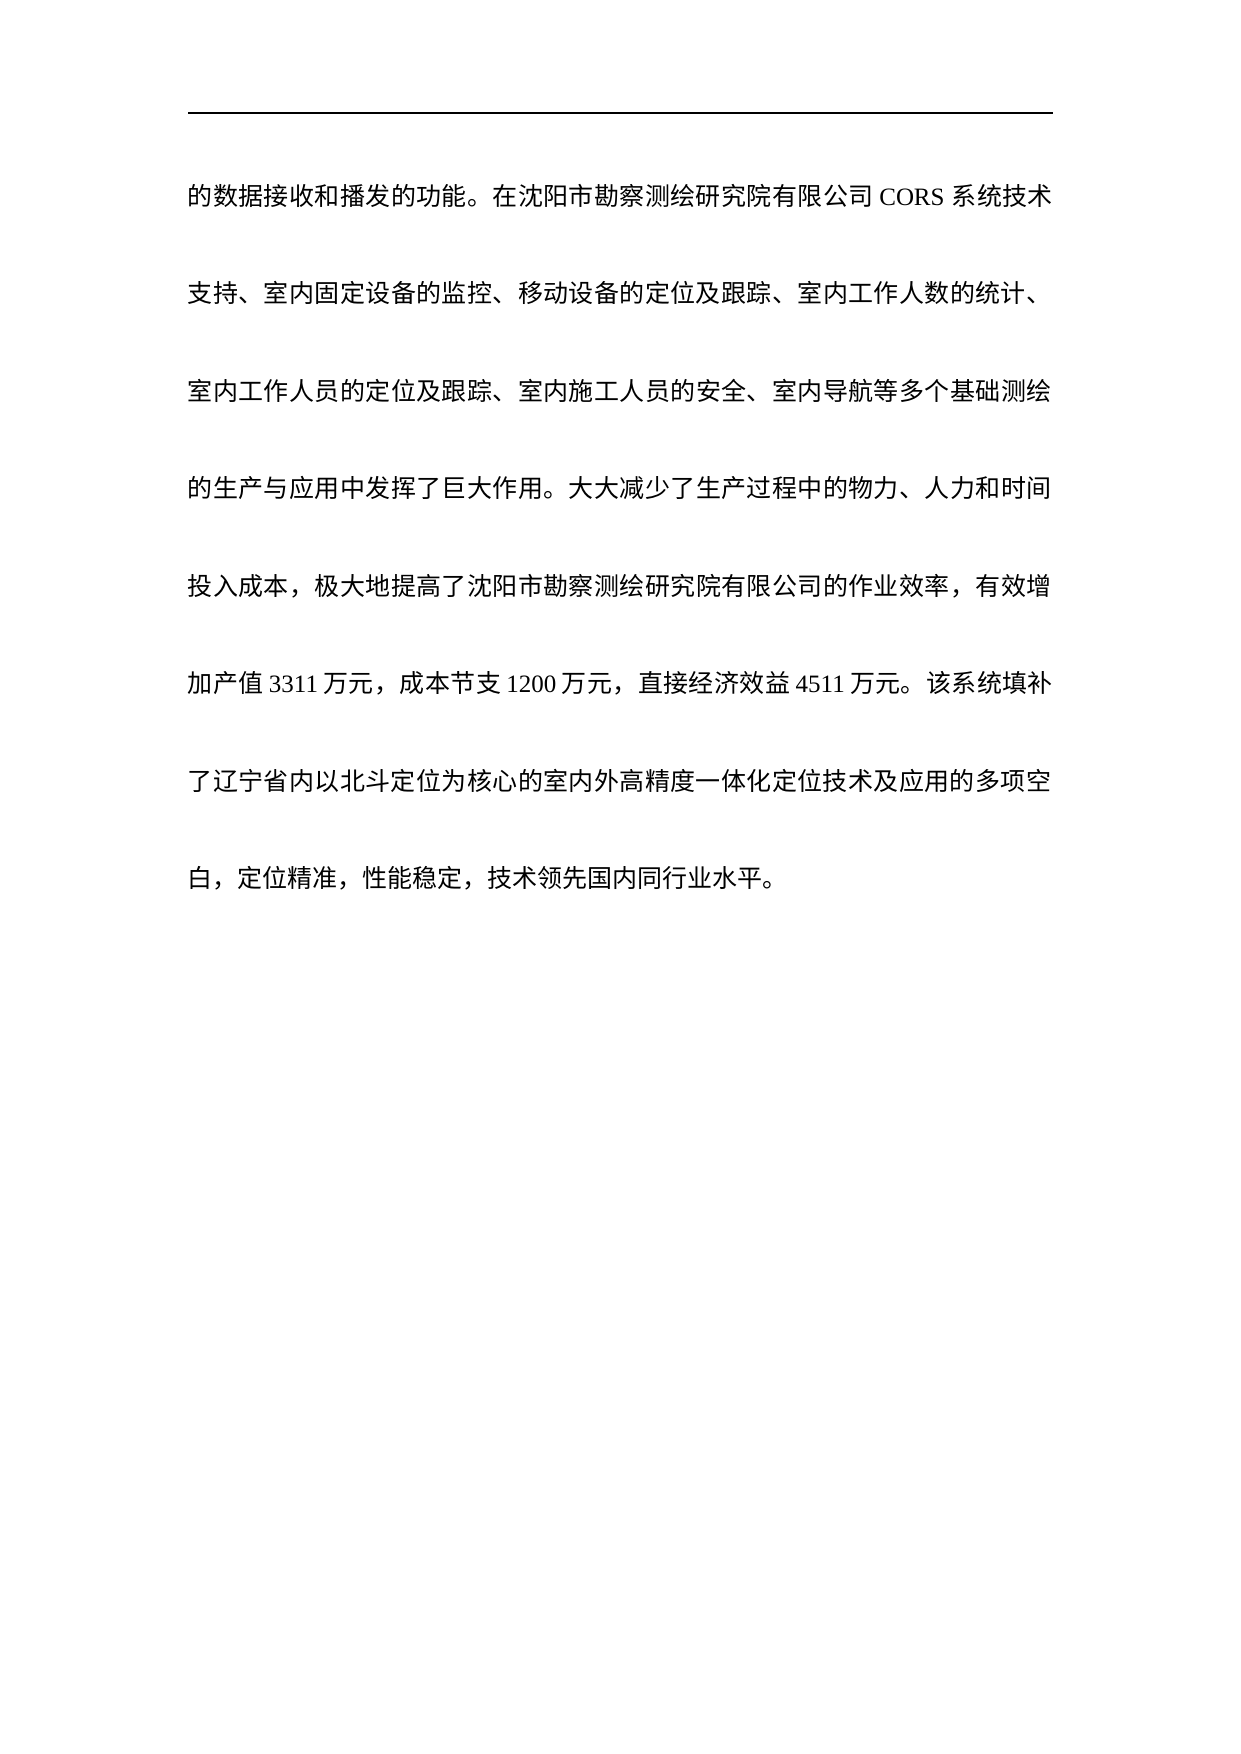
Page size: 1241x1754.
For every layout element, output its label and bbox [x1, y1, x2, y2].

text [187, 162, 1053, 909]
